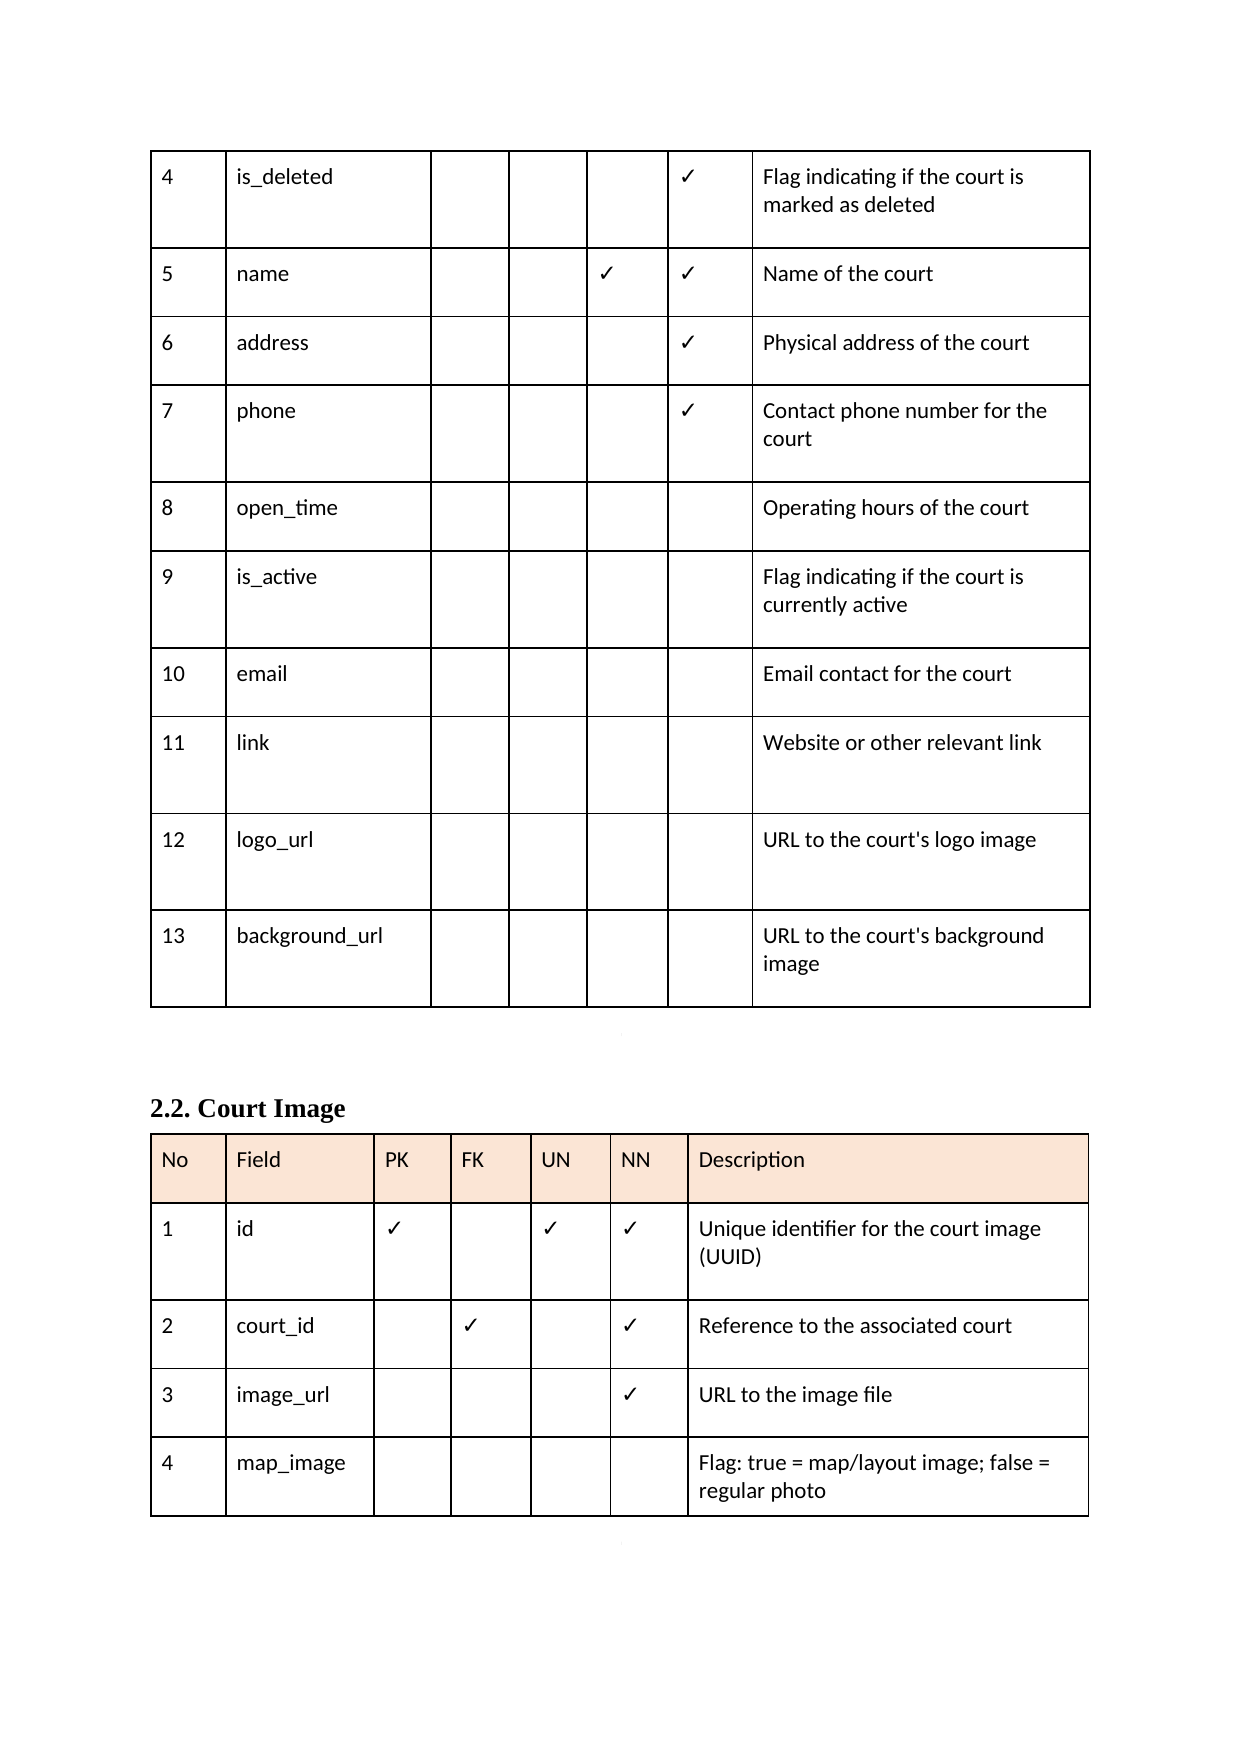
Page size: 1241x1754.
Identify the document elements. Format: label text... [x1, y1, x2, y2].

subtitle 2.2. Court Image [150, 1092, 1093, 1123]
